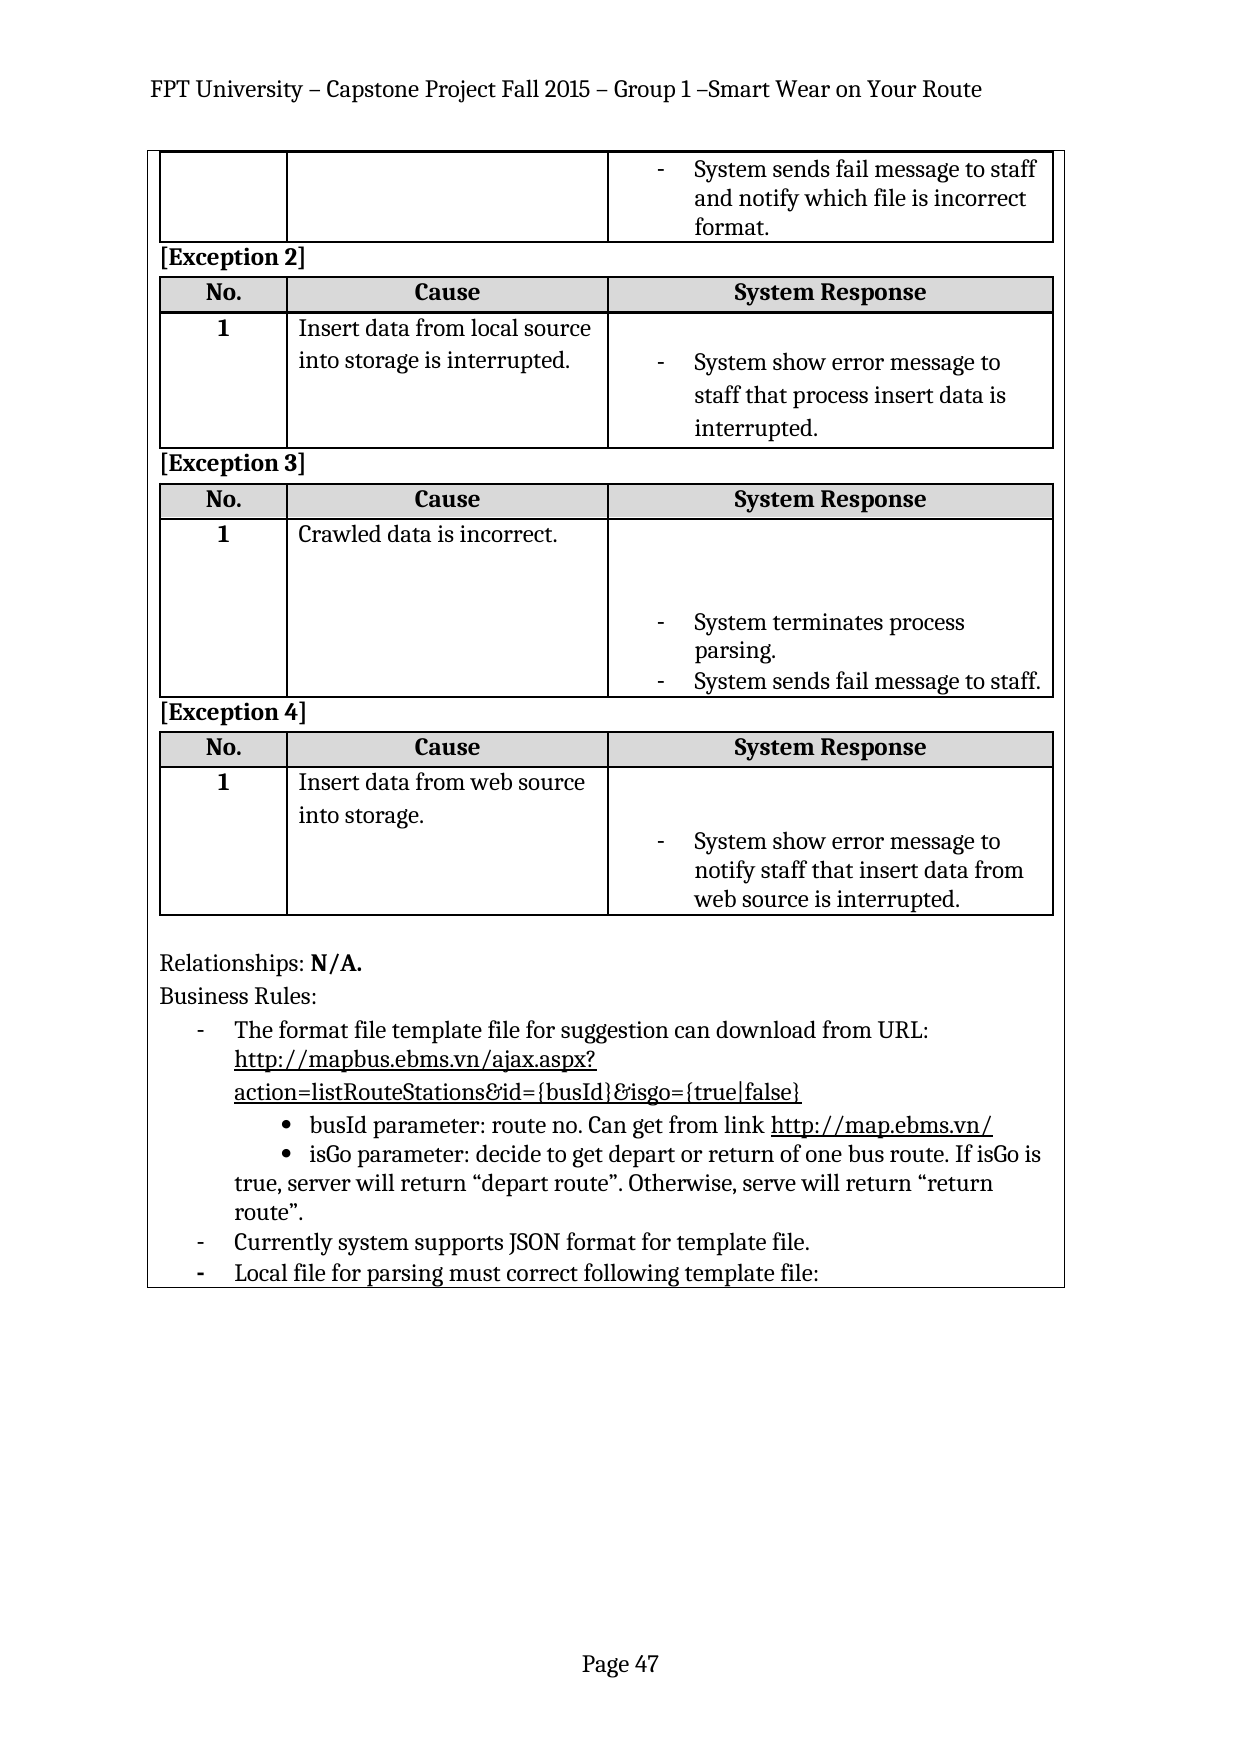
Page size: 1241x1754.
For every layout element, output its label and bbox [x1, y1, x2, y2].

table_cell [148, 151, 1064, 1287]
